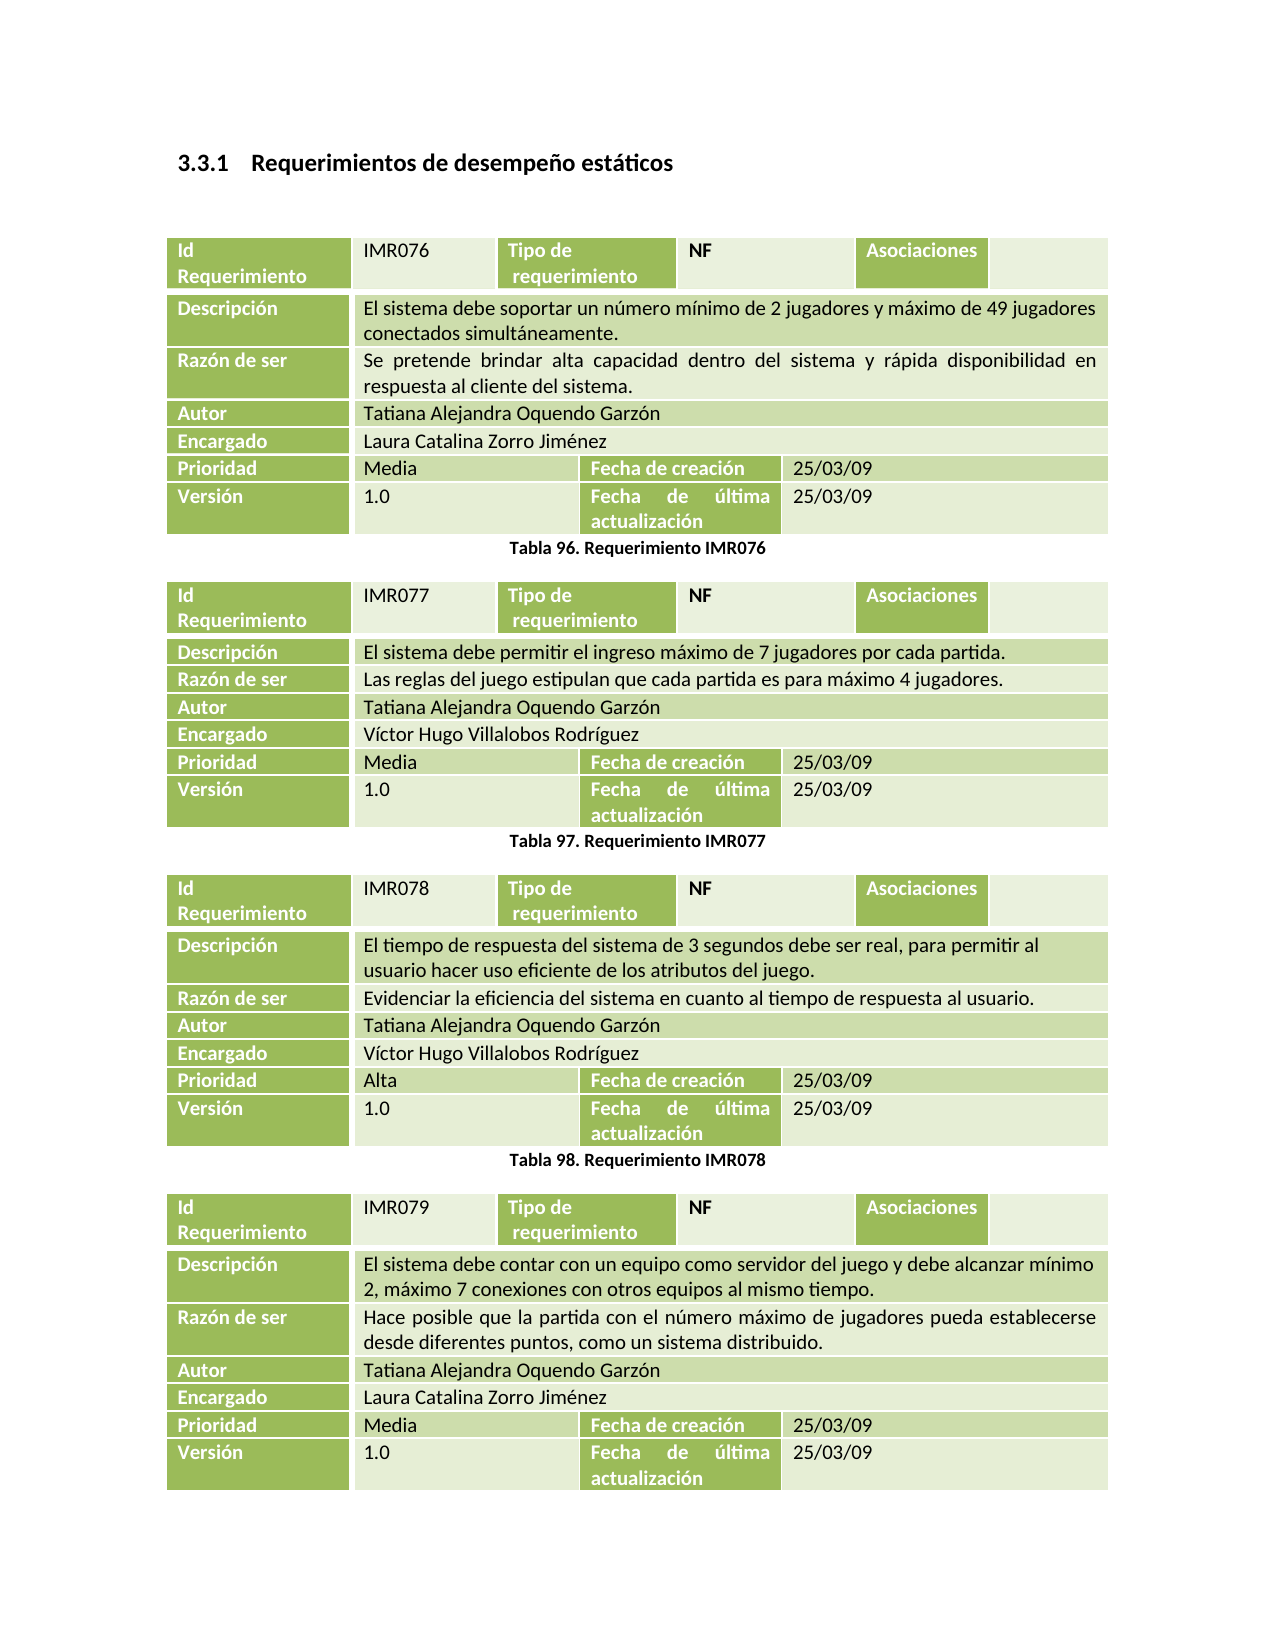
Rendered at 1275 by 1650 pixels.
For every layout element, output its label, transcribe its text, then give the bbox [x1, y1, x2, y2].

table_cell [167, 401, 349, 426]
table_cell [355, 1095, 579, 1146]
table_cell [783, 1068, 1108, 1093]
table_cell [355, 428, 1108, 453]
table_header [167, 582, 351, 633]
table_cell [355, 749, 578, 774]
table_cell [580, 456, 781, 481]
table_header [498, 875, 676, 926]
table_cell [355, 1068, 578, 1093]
text Tabla 96. Requerimiento IMR076 [177, 536, 1098, 559]
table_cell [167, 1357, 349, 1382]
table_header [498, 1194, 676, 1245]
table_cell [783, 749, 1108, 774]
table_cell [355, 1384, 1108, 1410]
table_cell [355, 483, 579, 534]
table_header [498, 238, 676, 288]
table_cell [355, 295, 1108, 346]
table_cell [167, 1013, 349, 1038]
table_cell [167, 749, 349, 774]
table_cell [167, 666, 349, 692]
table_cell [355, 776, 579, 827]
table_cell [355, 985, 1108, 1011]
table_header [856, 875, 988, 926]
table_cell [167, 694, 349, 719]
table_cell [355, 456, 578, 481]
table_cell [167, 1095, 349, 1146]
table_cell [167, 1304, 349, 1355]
text Tabla 97. Requerimiento IMR077 [177, 829, 1098, 852]
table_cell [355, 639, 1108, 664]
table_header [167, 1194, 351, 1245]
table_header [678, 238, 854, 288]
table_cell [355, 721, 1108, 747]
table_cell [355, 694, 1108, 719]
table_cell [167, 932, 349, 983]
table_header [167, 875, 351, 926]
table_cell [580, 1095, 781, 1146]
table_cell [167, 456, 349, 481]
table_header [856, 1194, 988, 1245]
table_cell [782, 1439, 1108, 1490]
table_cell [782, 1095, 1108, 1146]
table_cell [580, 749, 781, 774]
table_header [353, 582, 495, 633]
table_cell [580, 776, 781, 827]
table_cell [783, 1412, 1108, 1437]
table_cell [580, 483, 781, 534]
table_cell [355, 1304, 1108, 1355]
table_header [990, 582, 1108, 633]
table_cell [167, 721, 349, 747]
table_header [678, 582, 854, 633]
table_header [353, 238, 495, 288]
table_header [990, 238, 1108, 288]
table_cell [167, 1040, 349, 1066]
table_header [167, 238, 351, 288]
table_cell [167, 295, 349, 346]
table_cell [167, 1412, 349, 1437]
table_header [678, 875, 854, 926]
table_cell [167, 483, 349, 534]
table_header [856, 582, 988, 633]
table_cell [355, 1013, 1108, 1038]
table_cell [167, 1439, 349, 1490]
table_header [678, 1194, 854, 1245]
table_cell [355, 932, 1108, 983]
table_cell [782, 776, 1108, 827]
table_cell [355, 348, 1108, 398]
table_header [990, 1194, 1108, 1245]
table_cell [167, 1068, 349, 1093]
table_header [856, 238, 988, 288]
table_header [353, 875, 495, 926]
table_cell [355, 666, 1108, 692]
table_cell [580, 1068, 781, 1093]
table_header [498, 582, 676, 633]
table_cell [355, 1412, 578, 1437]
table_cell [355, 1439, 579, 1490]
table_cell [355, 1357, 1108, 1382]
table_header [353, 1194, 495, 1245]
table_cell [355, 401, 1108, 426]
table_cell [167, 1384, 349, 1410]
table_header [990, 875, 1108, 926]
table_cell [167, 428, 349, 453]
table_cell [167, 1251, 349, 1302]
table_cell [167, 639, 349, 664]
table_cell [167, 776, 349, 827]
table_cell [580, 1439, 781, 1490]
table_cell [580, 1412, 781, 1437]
text Tabla 98. Requerimiento IMR078 [177, 1148, 1098, 1171]
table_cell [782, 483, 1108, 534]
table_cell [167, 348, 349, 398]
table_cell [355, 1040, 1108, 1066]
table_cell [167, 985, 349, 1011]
subtitle Requerimientos de desempeño estáticos [177, 148, 1098, 178]
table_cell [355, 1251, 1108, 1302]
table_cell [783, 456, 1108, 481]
